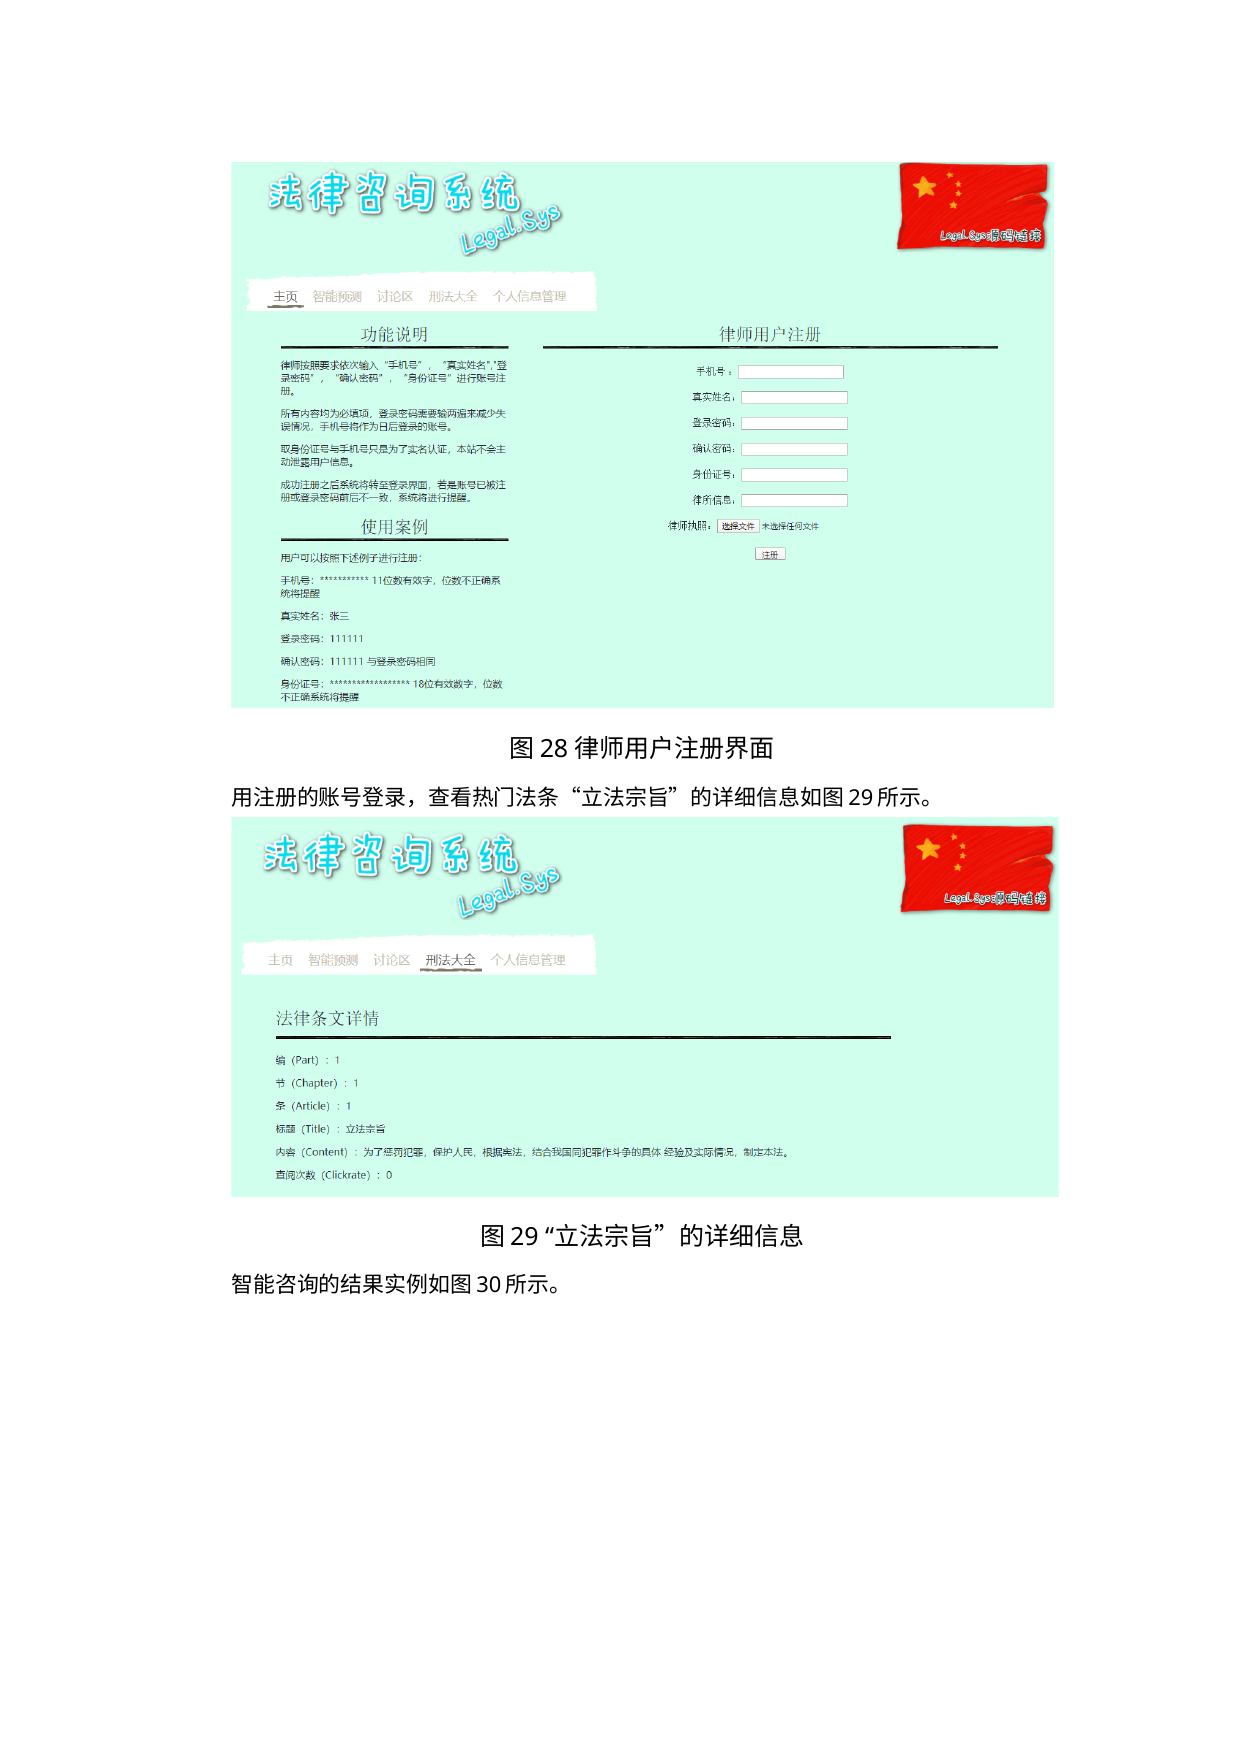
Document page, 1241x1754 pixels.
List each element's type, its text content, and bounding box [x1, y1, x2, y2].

picture [231, 817, 1059, 1197]
text 图29 “立法宗旨”的详细信息 [187, 1202, 1053, 1267]
picture [231, 162, 1054, 708]
text 智能咨询的结果实例如图30所示。 [187, 1267, 1053, 1299]
text 用注册的账号登录，查看热门法条“立法宗旨”的详细信息如图29所示。 [187, 779, 1053, 812]
text 图28 律师用户注册界面 [187, 714, 1053, 779]
